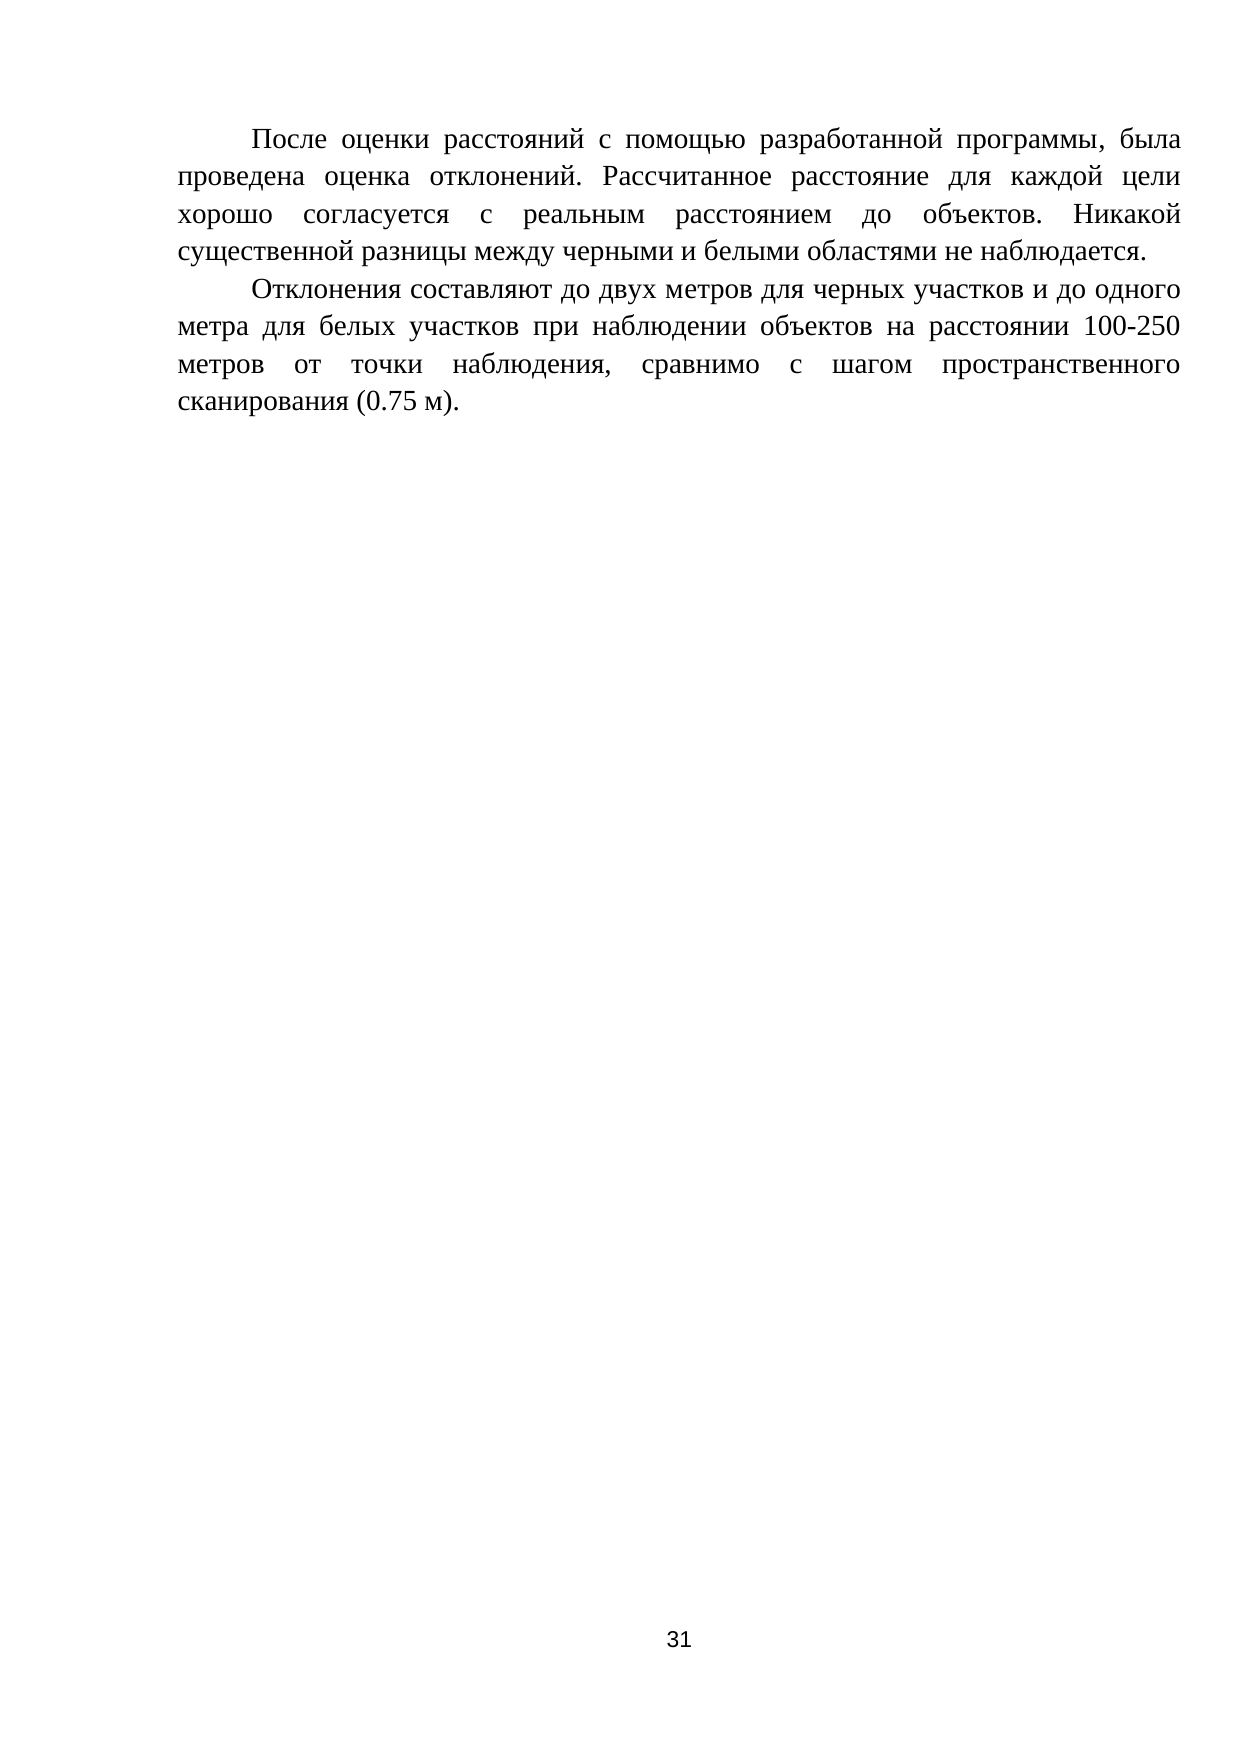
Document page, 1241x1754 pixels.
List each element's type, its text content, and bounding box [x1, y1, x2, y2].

text Отклонения составляют до двух метров для черных участков и до одного метра для белых участков при наблюдении объектов на расстоянии 100-250 метров от точки наблюдения, сравнимо с шагом пространственного сканирования (0.75 м). [177, 268, 1181, 418]
text После оценки расстояний с помощью разработанной программы, была проведена оценка отклонений. Рассчитанное расстояние для каждой цели хорошо согласуется с реальным расстоянием до объектов. Никакой существенной разницы между черными и белыми областями не наблюдается. [177, 118, 1181, 268]
